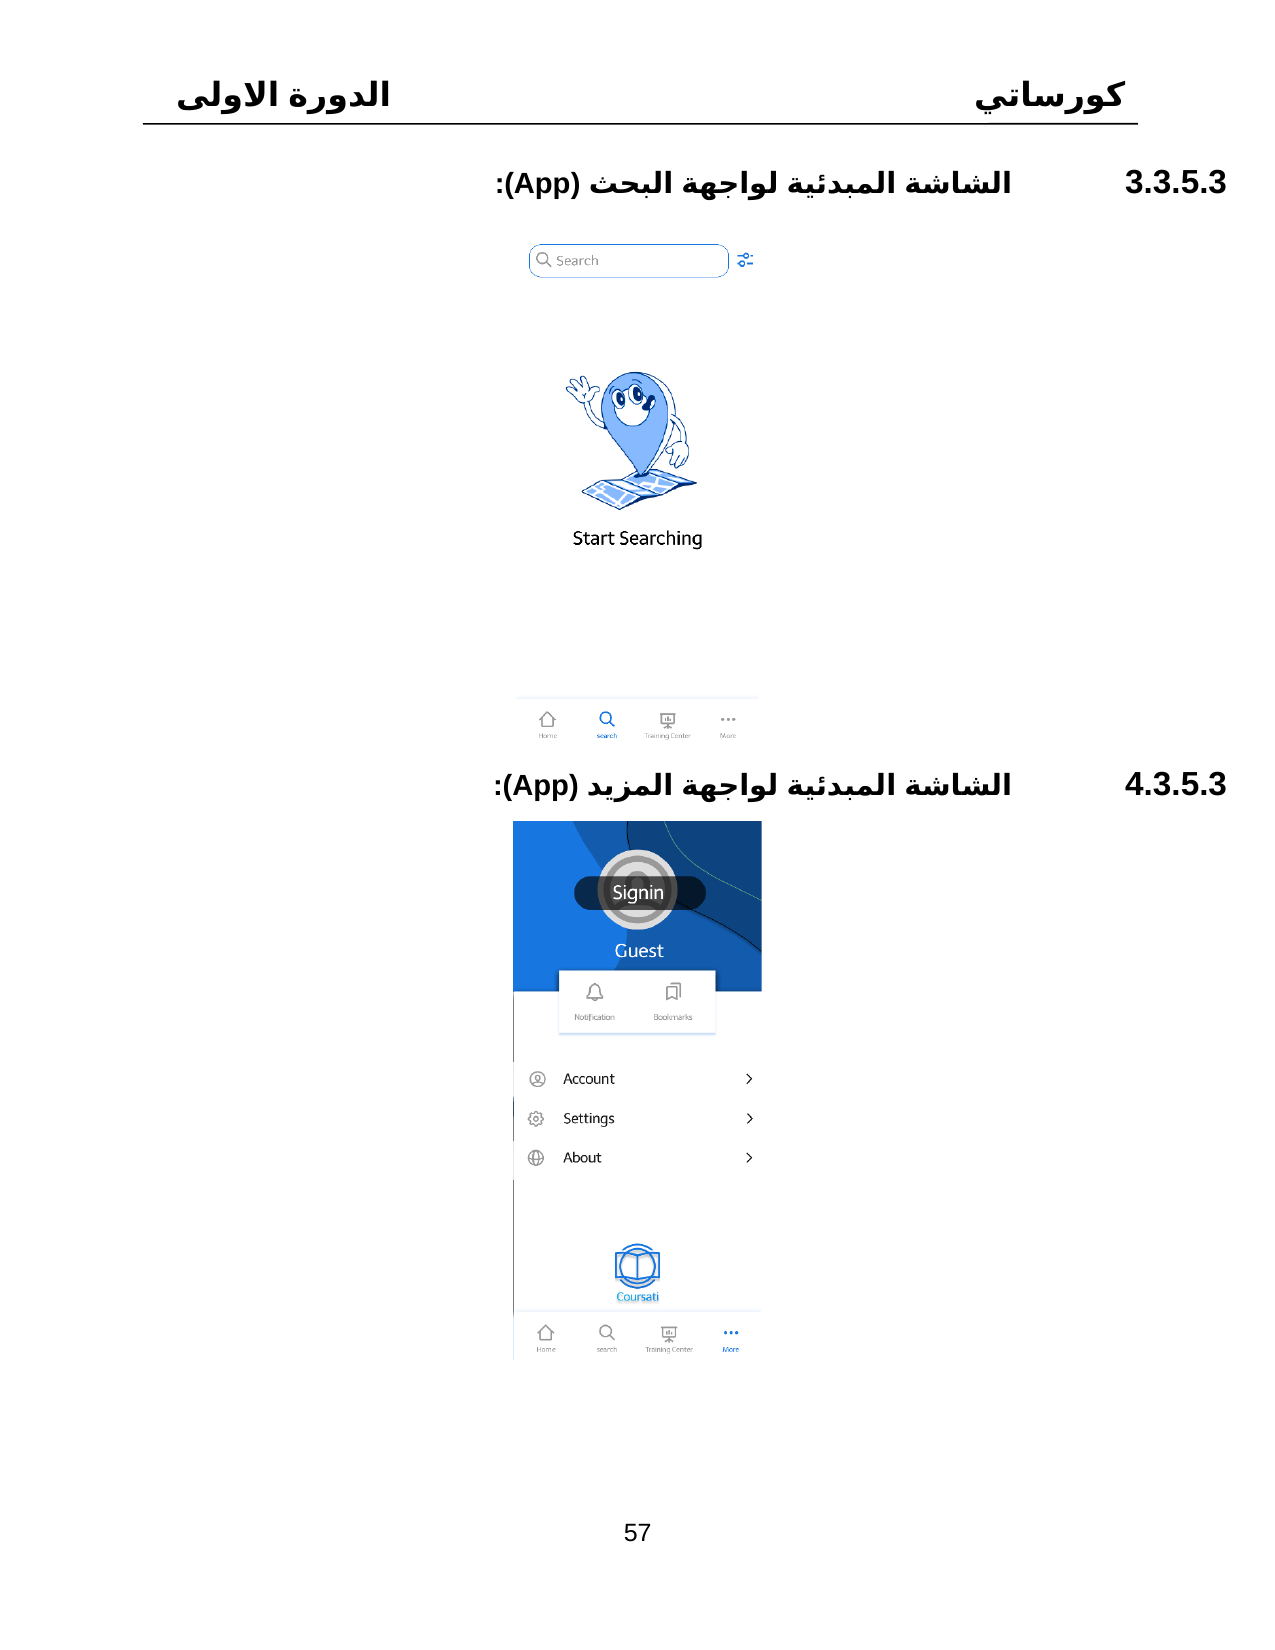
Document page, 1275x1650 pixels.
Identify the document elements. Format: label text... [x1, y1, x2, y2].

picture [516, 220, 759, 746]
picture [513, 821, 762, 1360]
subtitle الشاشة المبدئية لواجهة البحث (App): [150, 162, 1125, 201]
subtitle الشاشة المبدئية لواجهة المزيد (App): [150, 764, 1125, 802]
